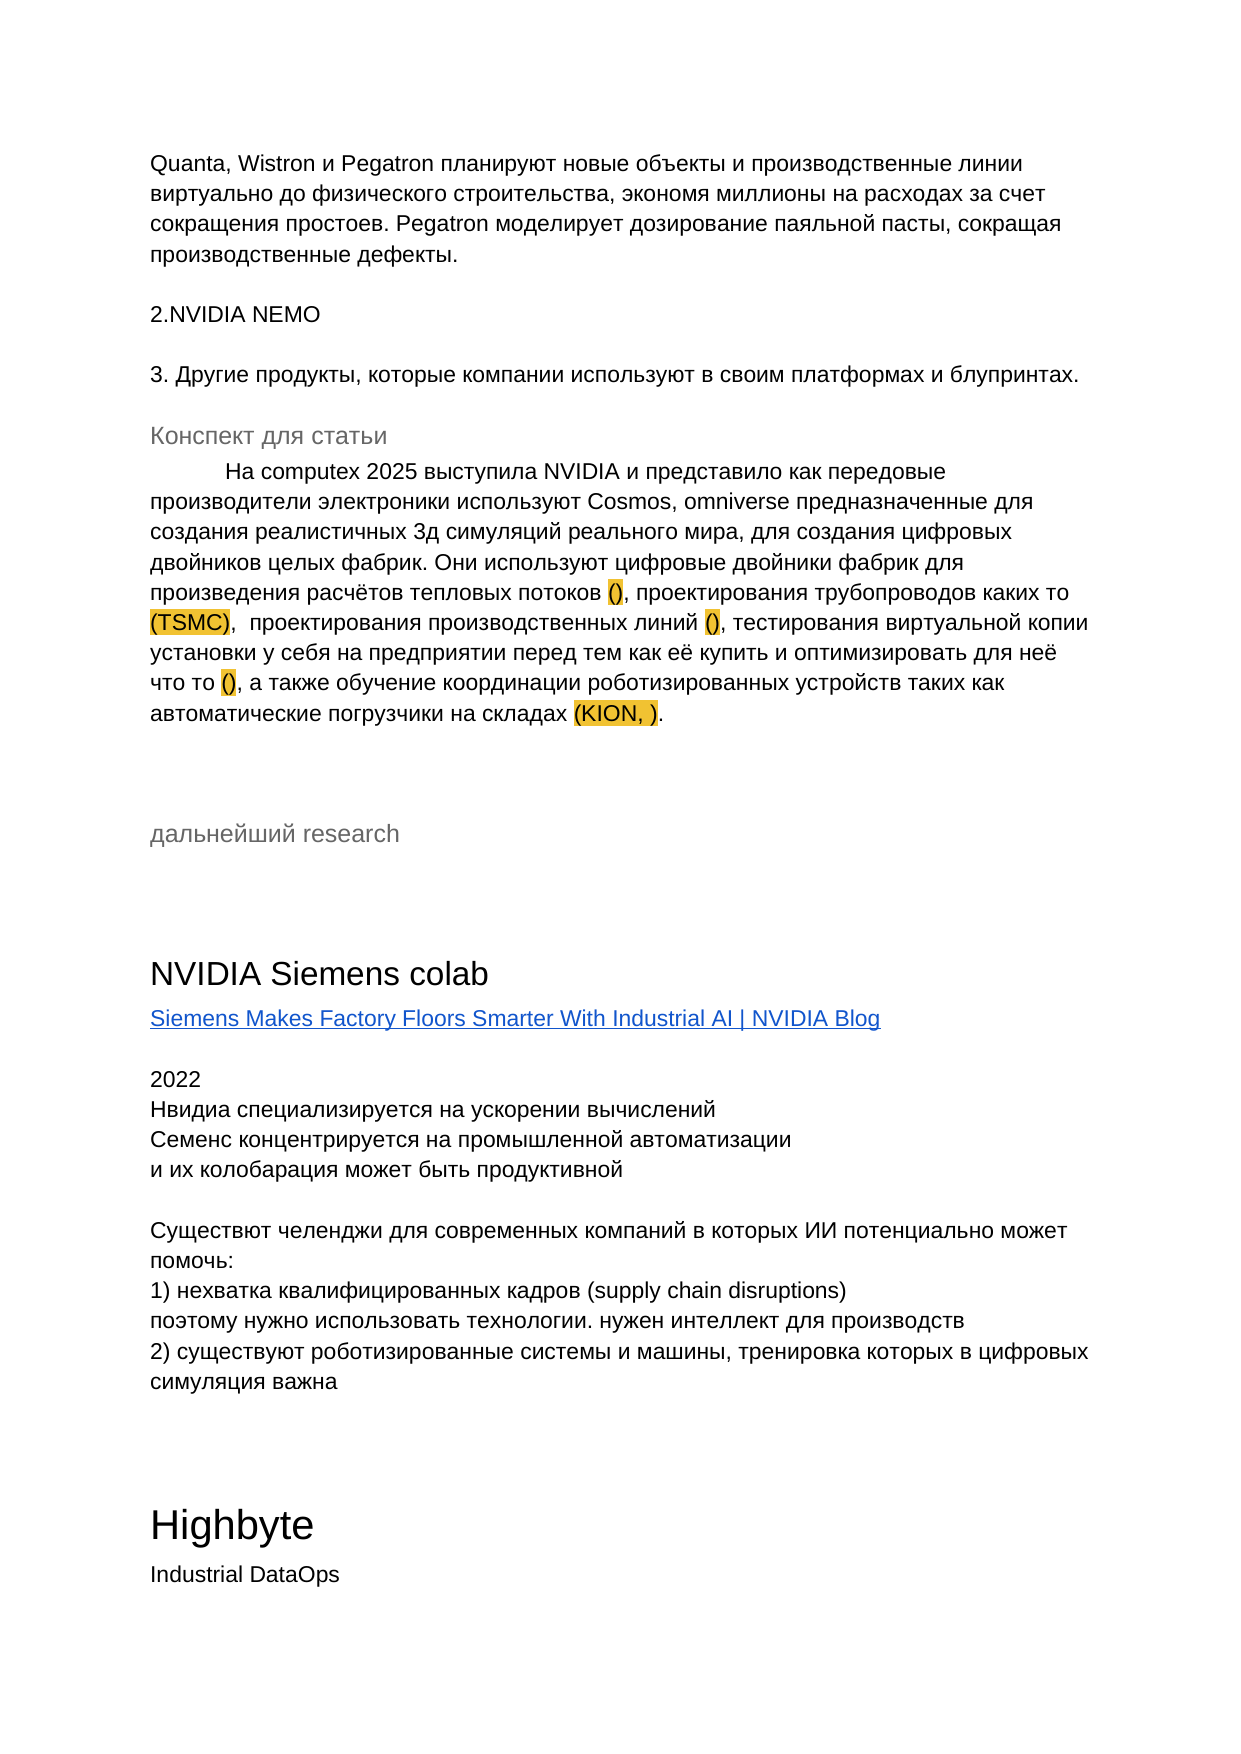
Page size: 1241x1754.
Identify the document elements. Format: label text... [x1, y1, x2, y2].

text Нвидиа специализируется на ускорении вычислений [150, 1096, 1090, 1122]
text Industrial DataOps [150, 1561, 1090, 1587]
text Siemens Makes Factory Floors Smarter With Industrial AI | NVIDIA Blog [150, 1005, 1090, 1032]
subtitle Highbyte [150, 1500, 1090, 1548]
text На computex 2025 выступила NVIDIA и представило как передовые производители электроники используют Cosmos, omniverse предназначенные для создания реалистичных 3д симуляций реального мира, для создания цифровых двойников целых фабрик. Они используют цифровые двойники фабрик для произведения расчётов тепловых потоков (), проектирования трубопроводов каких то (TSMC), проектирования производственных линий (), тестирования виртуальной копии установки у себя на предприятии перед тем как её купить и оптимизировать для неё что то (), а также обучение координации роботизированных устройств таких как автоматические погрузчики на складах (KION, ). [150, 458, 1090, 726]
text поэтому нужно использовать технологии. нужен интеллект для производств [150, 1307, 1090, 1334]
text 2) существуют роботизированные системы и машины, тренировка которых в цифровых симуляция важна [150, 1338, 1090, 1394]
subtitle Конспект для статьи [150, 421, 1090, 449]
subtitle NVIDIA Siemens colab [150, 954, 1090, 993]
text 2022 [150, 1066, 1090, 1092]
text 1) нехватка квалифицированных кадров (supply chain disruptions) [150, 1277, 1090, 1303]
text 2.NVIDIA NEMO [150, 301, 1090, 327]
subtitle дальнейший research [150, 819, 1090, 848]
text и их колобарация может быть продуктивной [150, 1156, 1090, 1183]
text Quanta, Wistron и Pegatron планируют новые объекты и производственные линии виртуально до физического строительства, экономя миллионы на расходах за счет сокращения простоев. Pegatron моделирует дозирование паяльной пасты, сокращая производственные дефекты. [150, 150, 1090, 267]
text 3. Другие продукты, которые компании используют в своим платформах и блупринтах. [150, 361, 1090, 388]
text Существют челенджи для современных компаний в которых ИИ потенциально может помочь: [150, 1217, 1090, 1273]
text Семенс концентрируется на промышленной автоматизации [150, 1126, 1090, 1152]
